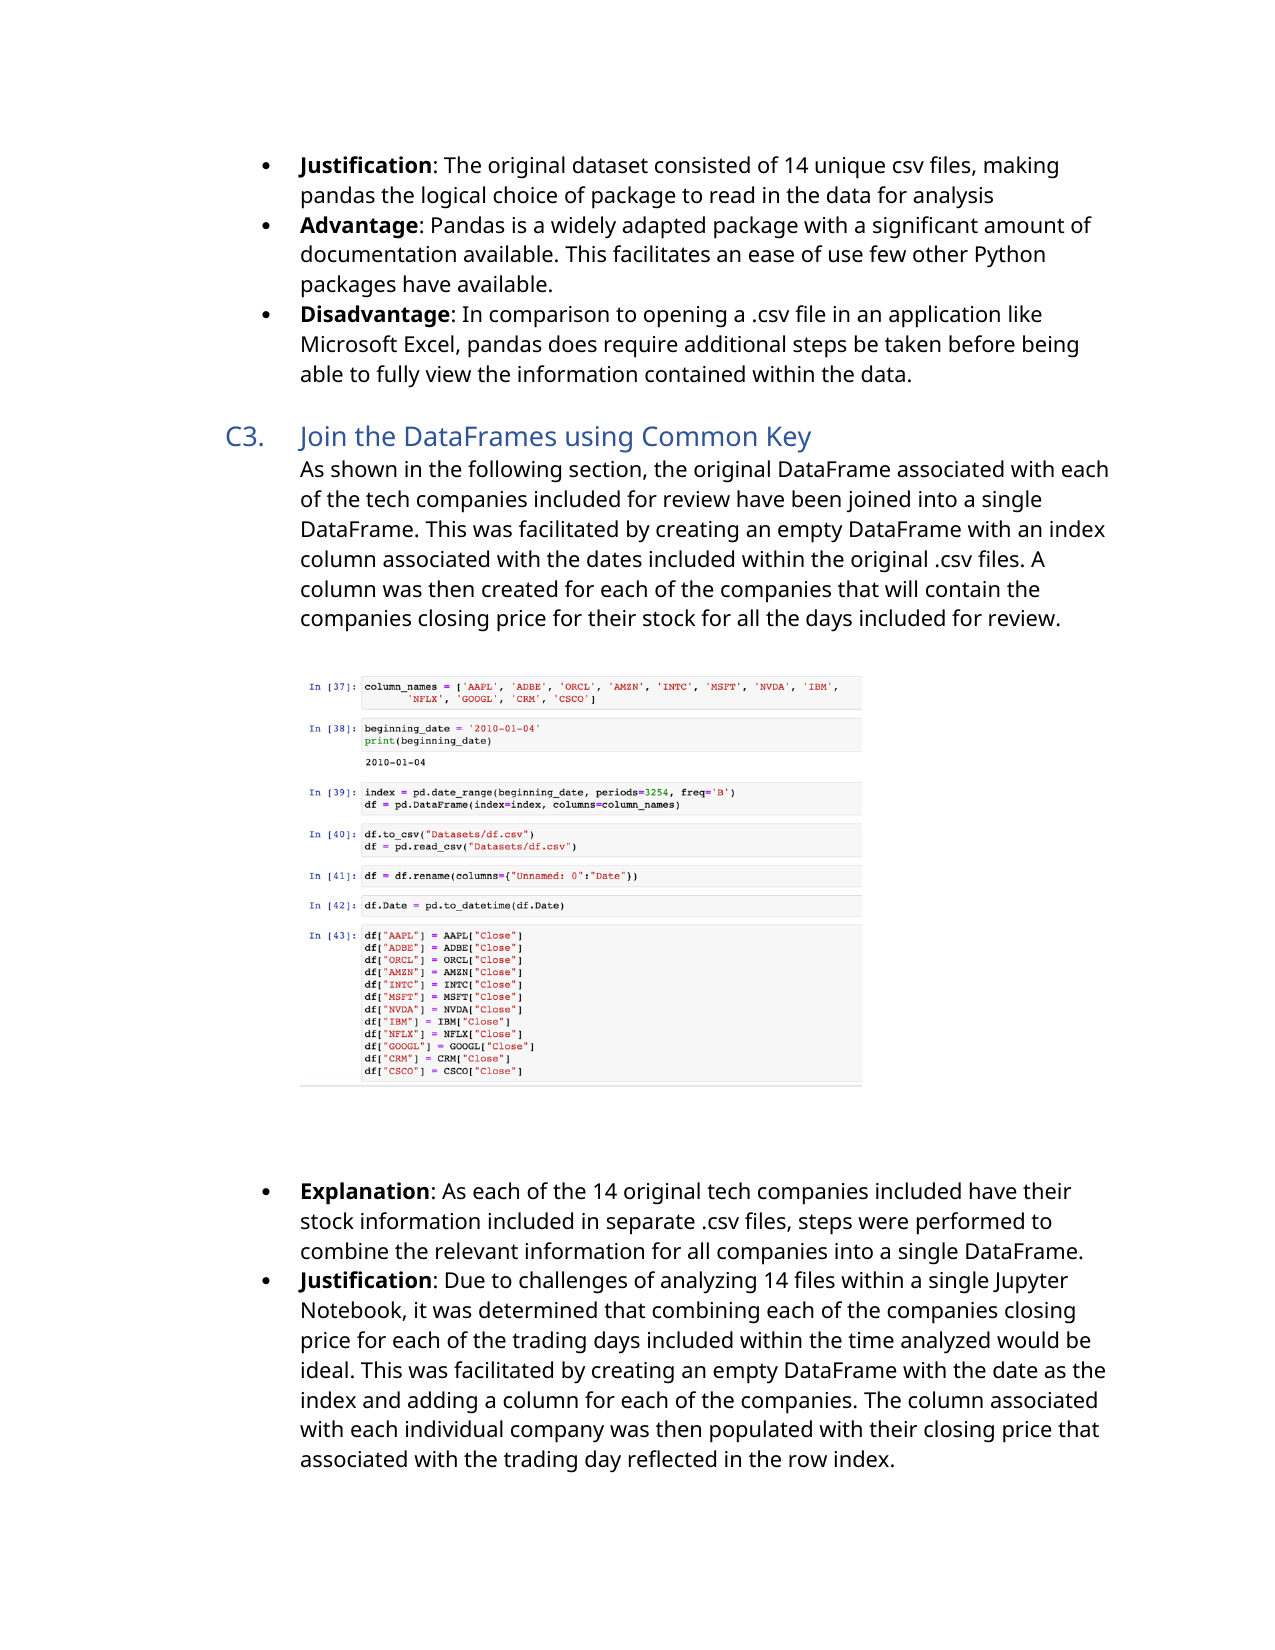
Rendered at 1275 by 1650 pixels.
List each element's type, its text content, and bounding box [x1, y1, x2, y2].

list Disadvantage: In comparison to opening a .csv file in an application like Microsoft Excel, pandas does require additional steps be taken before being able to fully view the information contained within the data. [262, 299, 1125, 388]
list Justification: Due to challenges of analyzing 14 files within a single Jupyter Notebook, it was determined that combining each of the companies closing price for each of the trading days included within the time analyzed would be ideal. This was facilitated by creating an empty DataFrame with the date as the index and adding a column for each of the companies. The column associated with each individual company was then populated with their closing price that associated with the trading day reflected in the row index. [262, 1266, 1125, 1474]
subtitle C3. Join the DataFrames using Common Key [225, 417, 1125, 454]
list Explanation: As each of the 14 original tech companies included have their stock information included in separate .csv files, steps were performed to combine the relevant information for all companies into a single DataFrame. [262, 1176, 1125, 1266]
text As shown in the following section, the original DataFrame associated with each of the tech companies included for review have been joined into a single DataFrame. This was facilitated by creating an empty DataFrame with an index column associated with the dates included within the original .csv files. A column was then created for each of the companies that will contain the companies closing price for their stock for all the days included for review. [300, 454, 1125, 633]
picture [300, 662, 862, 1088]
list Justification: The original dataset consisted of 14 unique csv files, making pandas the logical choice of package to read in the data for analysis [262, 150, 1125, 209]
list Advantage: Pandas is a widely adapted package with a significant amount of documentation available. This facilitates an ease of use few other Python packages have available. [262, 209, 1125, 299]
